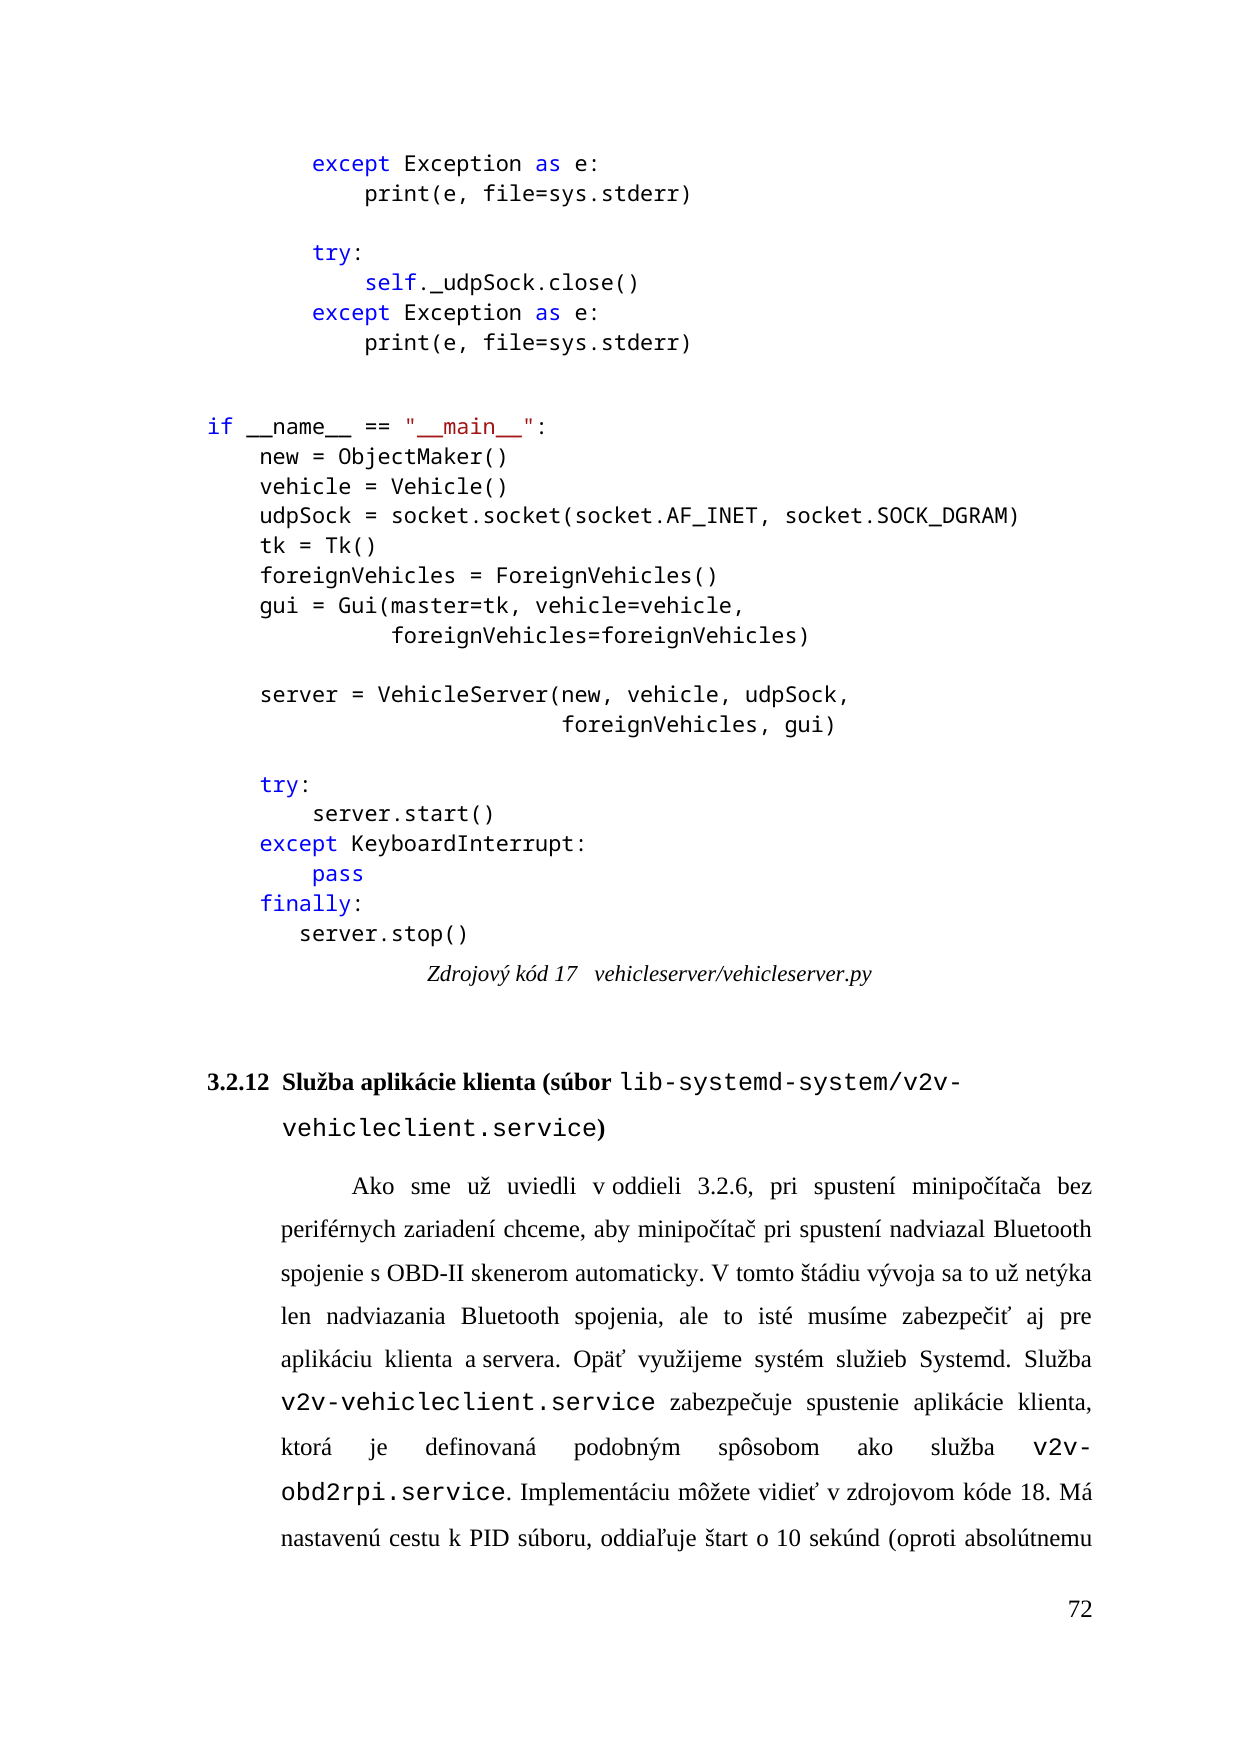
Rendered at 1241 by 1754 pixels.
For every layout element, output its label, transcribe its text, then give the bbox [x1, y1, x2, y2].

text server.start() [207, 798, 1092, 828]
text udpSock = socket.socket(socket.AF_INET, socket.SOCK_DGRAM) [207, 500, 1092, 530]
text try: [207, 768, 1092, 798]
text except Exception as e: [207, 148, 1092, 177]
text foreignVehicles = ForeignVehicles() [207, 560, 1092, 590]
text pass [207, 858, 1092, 888]
text gui = Gui(master=tk, vehicle=vehicle, [207, 590, 1092, 619]
text vehicle = Vehicle() [207, 471, 1092, 500]
text if __name__ == "__main__": [207, 411, 1092, 441]
text server = VehicleServer(new, vehicle, udpSock, [207, 679, 1092, 709]
text finally: [207, 888, 1092, 917]
text new = ObjectMaker() [207, 441, 1092, 471]
text tk = Tk() [207, 530, 1092, 560]
text except Exception as e: [207, 297, 1092, 326]
text server.stop() [207, 917, 1092, 947]
text print(e, file=sys.stderr) [207, 177, 1092, 207]
text print(e, file=sys.stderr) [207, 326, 1092, 356]
text Zdrojový kód 17 vehicleserver/vehicleserver.py [207, 960, 1092, 986]
text self._udpSock.close() [207, 267, 1092, 297]
subtitle 3.2.12 Služba aplikácie klienta (súbor lib-systemd-system/v2v-vehicleclient.service) [207, 1067, 1092, 1143]
text foreignVehicles=foreignVehicles) [207, 619, 1092, 649]
text except KeyboardInterrupt: [207, 828, 1092, 858]
text foreignVehicles, gui) [207, 709, 1092, 739]
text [281, 1171, 1092, 1551]
text try: [207, 237, 1092, 267]
